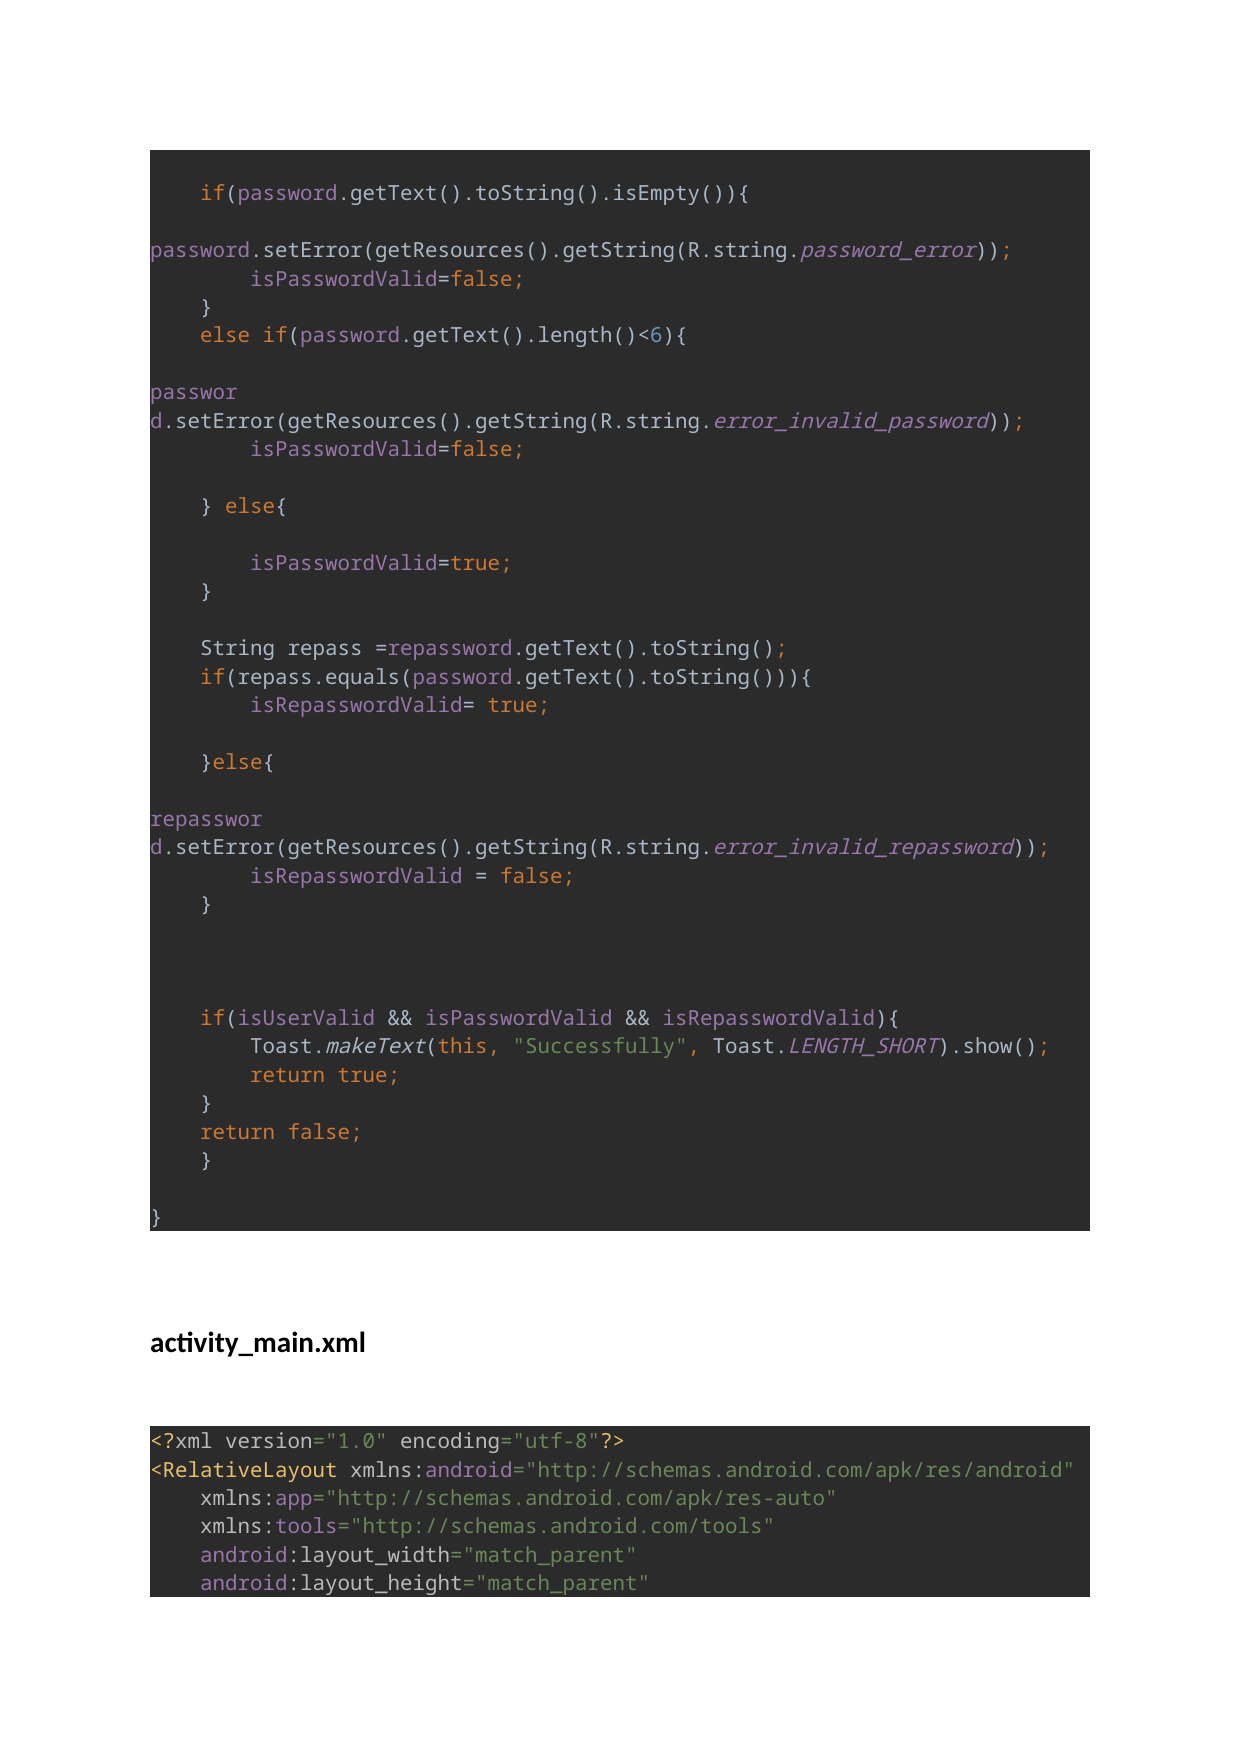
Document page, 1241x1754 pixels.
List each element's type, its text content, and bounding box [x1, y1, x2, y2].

text activity_main.xml [150, 1324, 1090, 1360]
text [150, 1426, 1090, 1597]
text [150, 150, 1090, 1231]
